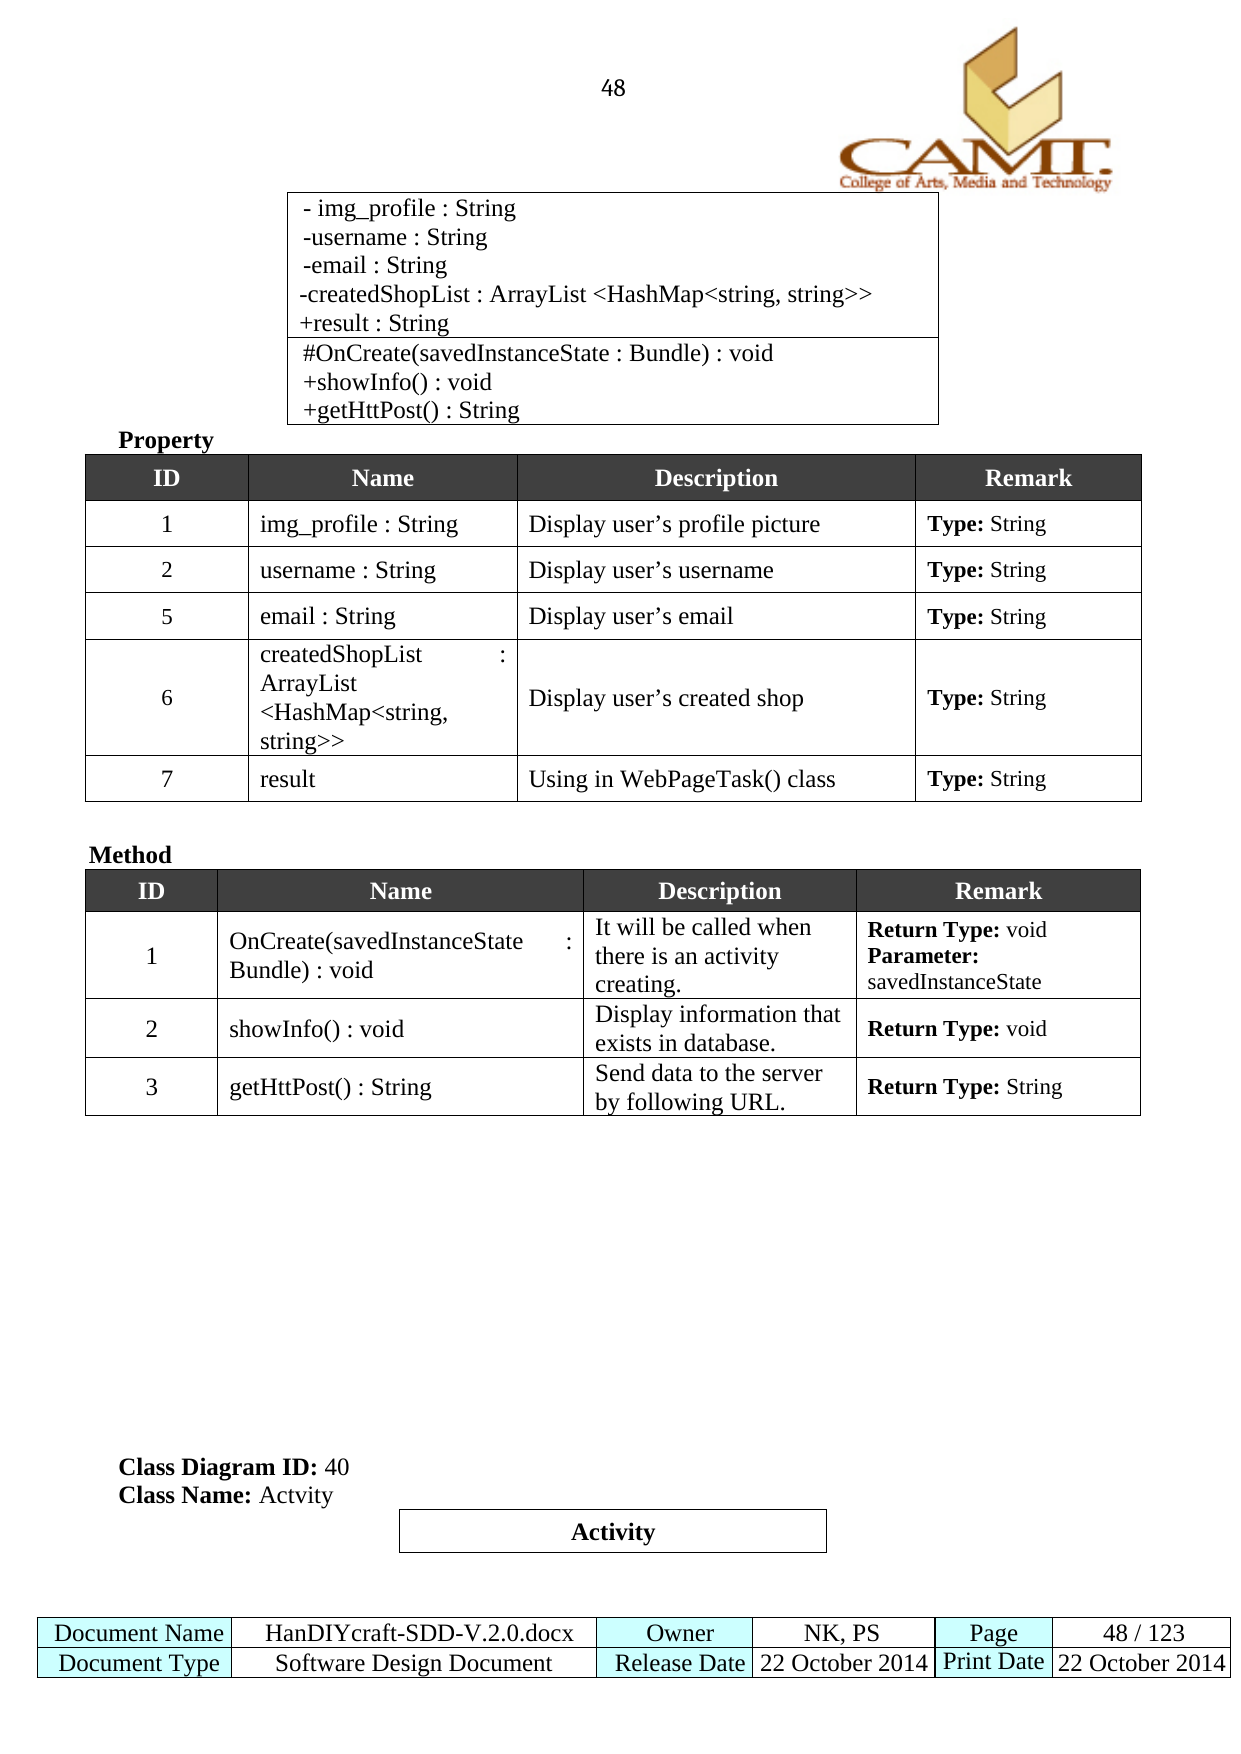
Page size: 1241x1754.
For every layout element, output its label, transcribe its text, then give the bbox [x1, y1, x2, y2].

table_cell #OnCreate(savedInstanceState : Bundle) : void +showInfo() : void +getHttPost() : String [288, 338, 938, 424]
table_header Remark [916, 455, 1141, 500]
text Class Name: Actvity [118, 1481, 1108, 1509]
table_cell 3 [86, 1058, 217, 1115]
table_cell 6 [86, 640, 248, 754]
table_cell Return Type: void Parameter: savedInstanceState [857, 912, 1140, 998]
table_cell Type: String [916, 640, 1141, 754]
table_header Description [518, 455, 915, 500]
table_cell Type: String [916, 501, 1141, 546]
table_cell Display user’s profile picture [518, 501, 915, 546]
table_cell Type: String [916, 756, 1141, 801]
table_header Name [218, 870, 583, 911]
table_cell 2 [86, 547, 248, 592]
table_cell 5 [86, 593, 248, 638]
table_header ID [86, 455, 248, 500]
table_cell It will be called when there is an activity creating. [584, 912, 856, 998]
table_cell email : String [249, 593, 517, 638]
table_header Description [584, 870, 856, 911]
table_cell Return Type: void [857, 999, 1140, 1057]
table_cell createdShopList : ArrayList <HashMap<string, string>> [249, 640, 517, 754]
table_cell 1 [86, 912, 217, 998]
table_cell Display user’s email [518, 593, 915, 638]
table_cell username : String [249, 547, 517, 592]
table_header Name [249, 455, 517, 500]
table_header Activity [400, 1510, 826, 1552]
table_cell result [249, 756, 517, 801]
table_cell Type: String [916, 547, 1141, 592]
table_cell Display user’s created shop [518, 640, 915, 754]
table_header ID [86, 870, 217, 911]
table_header Remark [857, 870, 1140, 911]
table_cell showInfo() : void [218, 999, 583, 1057]
table_cell Return Type: String [857, 1058, 1140, 1115]
text Class Diagram ID: 40 [118, 1452, 1108, 1481]
list Method [88, 840, 1108, 869]
table_cell 1 [86, 501, 248, 546]
table_cell OnCreate(savedInstanceState : Bundle) : void [218, 912, 583, 998]
picture [755, 18, 1221, 207]
text Property [118, 425, 1108, 454]
table_cell Type: String [916, 593, 1141, 638]
table_cell Display user’s username [518, 547, 915, 592]
table_cell Using in WebPageTask() class [518, 756, 915, 801]
table_cell - img_profile : String -username : String -email : String -createdShopList : ArrayList <HashMap<string, string>> +result : String [288, 193, 938, 337]
table_cell 7 [86, 756, 248, 801]
table_cell Display information that exists in database. [584, 999, 856, 1057]
table_cell img_profile : String [249, 501, 517, 546]
table_cell getHttPost() : String [218, 1058, 583, 1115]
table_cell Send data to the server by following URL. [584, 1058, 856, 1115]
table_cell 2 [86, 999, 217, 1057]
